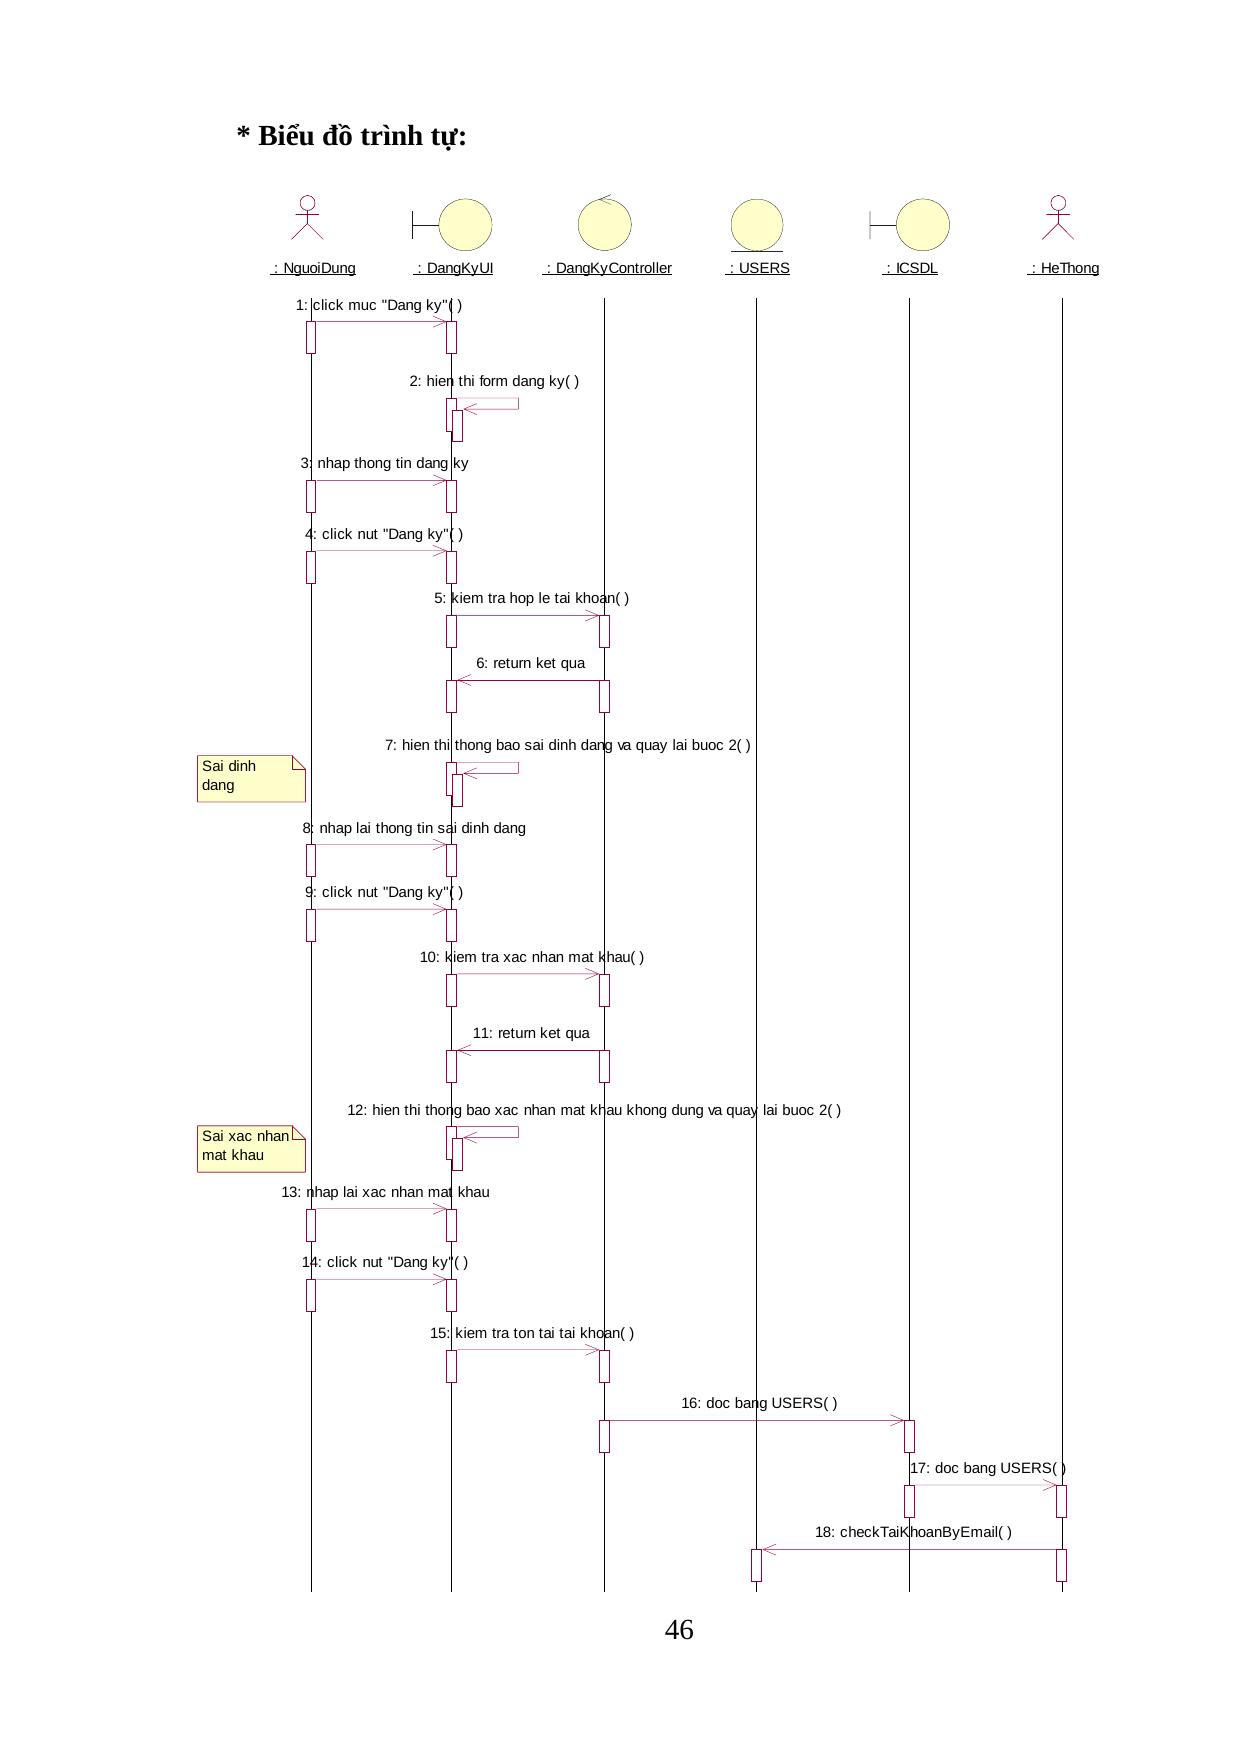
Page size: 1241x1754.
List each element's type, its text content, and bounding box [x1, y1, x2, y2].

text * Biểu đồ trình tự: [177, 118, 1122, 152]
